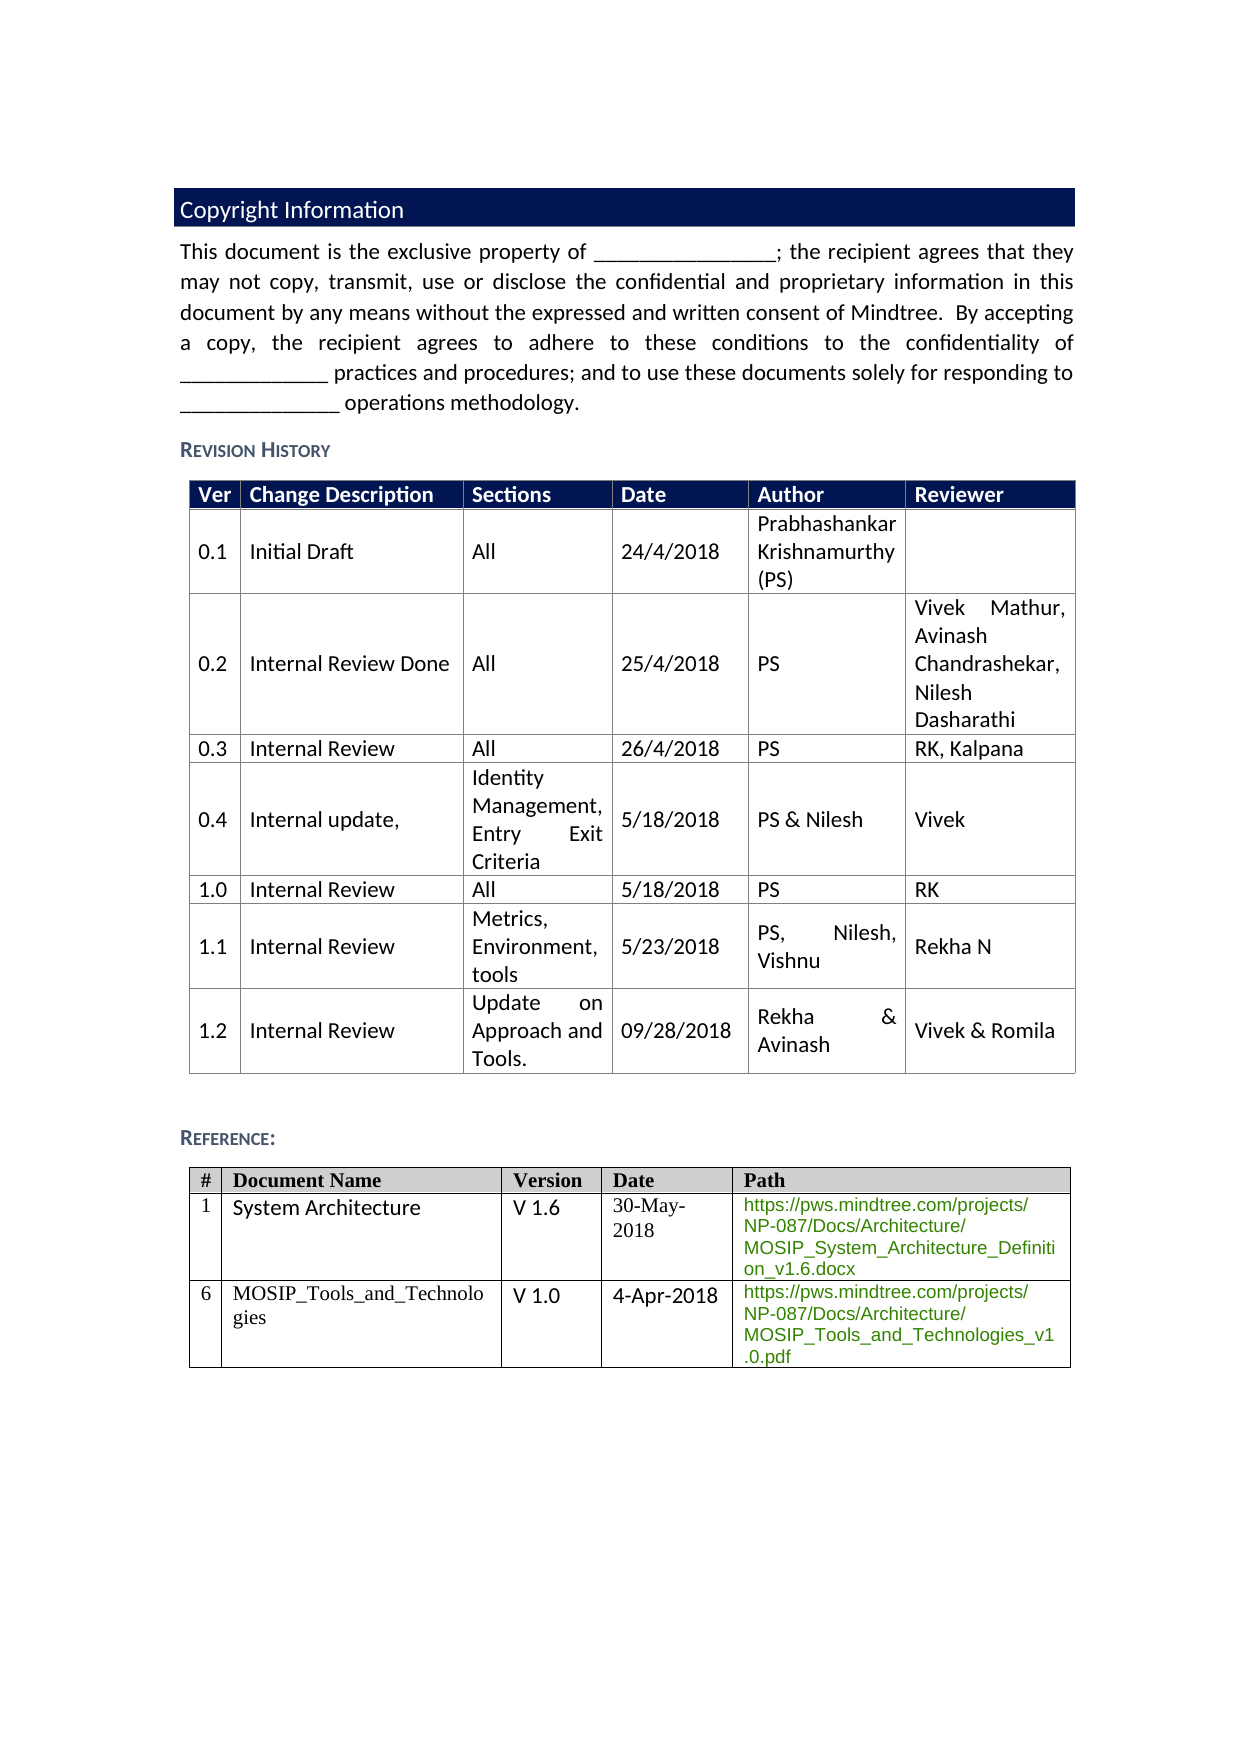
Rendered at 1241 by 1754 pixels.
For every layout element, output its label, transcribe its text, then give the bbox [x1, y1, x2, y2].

table_cell MOSIP_Tools_and_Technologies [222, 1281, 501, 1367]
table_cell 0.3 [190, 735, 240, 762]
table_cell 0.1 [190, 510, 240, 593]
table_cell 1.1 [190, 904, 240, 988]
table_cell Identity Management, Entry Exit Criteria [464, 763, 612, 875]
table_cell 6 [190, 1281, 221, 1367]
table_cell 1.2 [190, 989, 240, 1072]
table_cell 25/4/2018 [613, 594, 748, 734]
table_cell RK, Kalpana [906, 735, 1075, 762]
table_cell Internal Review [241, 876, 463, 903]
table_header # [190, 1168, 221, 1192]
table_header Version [502, 1168, 601, 1192]
table_cell 1 [190, 1194, 221, 1280]
table_cell 5/18/2018 [613, 763, 748, 875]
table_cell Prabhashankar Krishnamurthy (PS) [749, 510, 905, 593]
table_header Path [733, 1168, 1070, 1192]
table_cell All [464, 735, 612, 762]
table_cell Rekha N [906, 904, 1075, 988]
table_cell 24/4/2018 [613, 510, 748, 593]
table_header Reviewer [906, 481, 1075, 508]
table_cell Vivek & Romila [906, 989, 1075, 1072]
table_cell 30-May-2018 [602, 1194, 732, 1280]
table_cell 5/23/2018 [613, 904, 748, 988]
table_cell PS [749, 876, 905, 903]
text Reference: [180, 1123, 1075, 1151]
table_cell https://pws.mindtree.com/projects/NP-087/Docs/Architecture/MOSIP_Tools_and_Technologies_v1.0.pdf [733, 1281, 1070, 1367]
table_cell 26/4/2018 [613, 735, 748, 762]
table_cell https://pws.mindtree.com/projects/NP-087/Docs/Architecture/MOSIP_System_Architecture_Definition_v1.6.docx [733, 1194, 1070, 1280]
table_cell All [464, 510, 612, 593]
table_cell 09/28/2018 [613, 989, 748, 1072]
table_cell Update on Approach and Tools. [464, 989, 612, 1072]
table_cell All [464, 876, 612, 903]
table_header Date [602, 1168, 732, 1192]
table_cell RK [906, 876, 1075, 903]
table_cell 5/18/2018 [613, 876, 748, 903]
table_cell System Architecture [222, 1194, 501, 1280]
table_header Date [613, 481, 748, 508]
table_cell Vivek [906, 763, 1075, 875]
table_cell PS & Nilesh [749, 763, 905, 875]
table_header Author [749, 481, 905, 508]
table_cell PS [749, 594, 905, 734]
table_cell 0.2 [190, 594, 240, 734]
table_header Sections [464, 481, 612, 508]
table_cell Vivek Mathur, Avinash Chandrashekar, Nilesh Dasharathi [906, 594, 1075, 734]
table_cell Internal Review [241, 735, 463, 762]
table_cell [906, 510, 1075, 593]
table_cell Internal Review [241, 989, 463, 1072]
table_header Document Name [222, 1168, 501, 1192]
table_cell 0.4 [190, 763, 240, 875]
table_cell All [464, 594, 612, 734]
text Revision History [180, 435, 1075, 463]
table_cell Metrics, Environment, tools [464, 904, 612, 988]
table_cell Internal Review Done [241, 594, 463, 734]
table_cell Rekha & Avinash [749, 989, 905, 1072]
table_cell PS, Nilesh, Vishnu [749, 904, 905, 988]
text This document is the exclusive property of ________________; the recipient agrees that they may not copy, transmit, use or disclose the confidential and proprietary information in this document by any means without the expressed and written consent of Mindtree. By accepting a copy, the recipient agrees to adhere to these conditions to the confidentiality of _____________ practices and procedures; and to use these documents solely for responding to ______________ operations methodology. [180, 237, 1075, 416]
table_cell Internal update, [241, 763, 463, 875]
table_header Change Description [241, 481, 463, 508]
subtitle Copyright Information [174, 188, 1075, 226]
table_cell 1.0 [190, 876, 240, 903]
table_cell Internal Review [241, 904, 463, 988]
table_header Ver [190, 481, 240, 508]
table_cell PS [749, 735, 905, 762]
table_cell V 1.0 [502, 1281, 601, 1367]
table_cell 4-Apr-2018 [602, 1281, 732, 1367]
table_cell V 1.6 [502, 1194, 601, 1280]
table_cell Initial Draft [241, 510, 463, 593]
